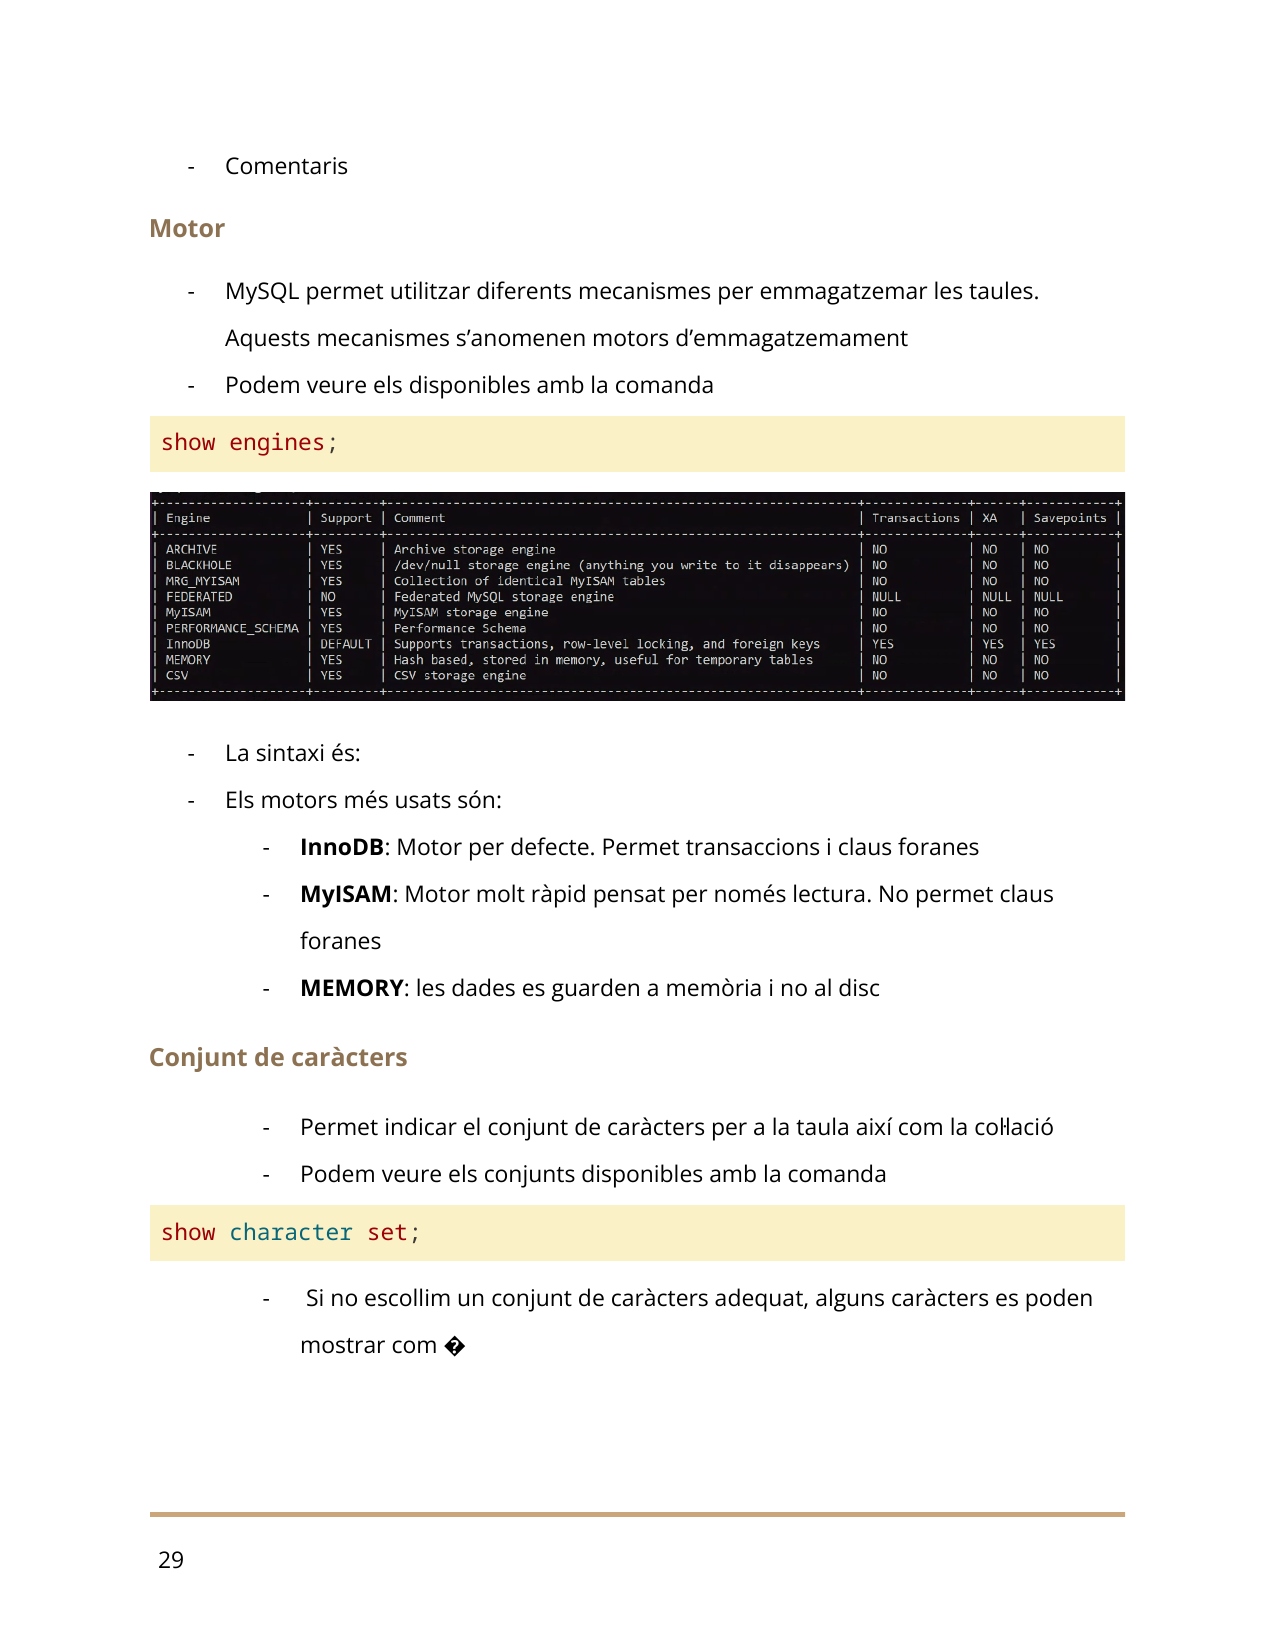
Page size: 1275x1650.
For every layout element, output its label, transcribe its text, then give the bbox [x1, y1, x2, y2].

list Permet indicar el conjunt de caràcters per a la taula així com la col·lació [262, 1111, 1125, 1142]
subtitle Motor [148, 211, 1125, 245]
subtitle Conjunt de caràcters [148, 1039, 1125, 1073]
table_header show engines; [150, 416, 1125, 472]
list La sintaxi és: [187, 737, 1125, 768]
list Podem veure els conjunts disponibles amb la comanda [262, 1158, 1125, 1189]
list MEMORY: les dades es guarden a memòria i no al disc [262, 972, 1125, 1003]
picture [150, 492, 1125, 701]
picture [150, 1512, 1125, 1517]
list Podem veure els disponibles amb la comanda [187, 369, 1125, 400]
list Els motors més usats són: [187, 784, 1125, 815]
list Si no escollim un conjunt de caràcters adequat, alguns caràcters es poden mostrar com � [262, 1282, 1125, 1360]
list Comentaris [187, 150, 1125, 181]
list InnoDB: Motor per defecte. Permet transaccions i claus foranes [262, 831, 1125, 862]
list MySQL permet utilitzar diferents mecanismes per emmagatzemar les taules. Aquests mecanismes s’anomenen motors d’emmagatzemament [187, 275, 1125, 353]
list MyISAM: Motor molt ràpid pensat per només lectura. No permet claus foranes [262, 878, 1125, 956]
table_header show character set; [150, 1205, 1125, 1261]
